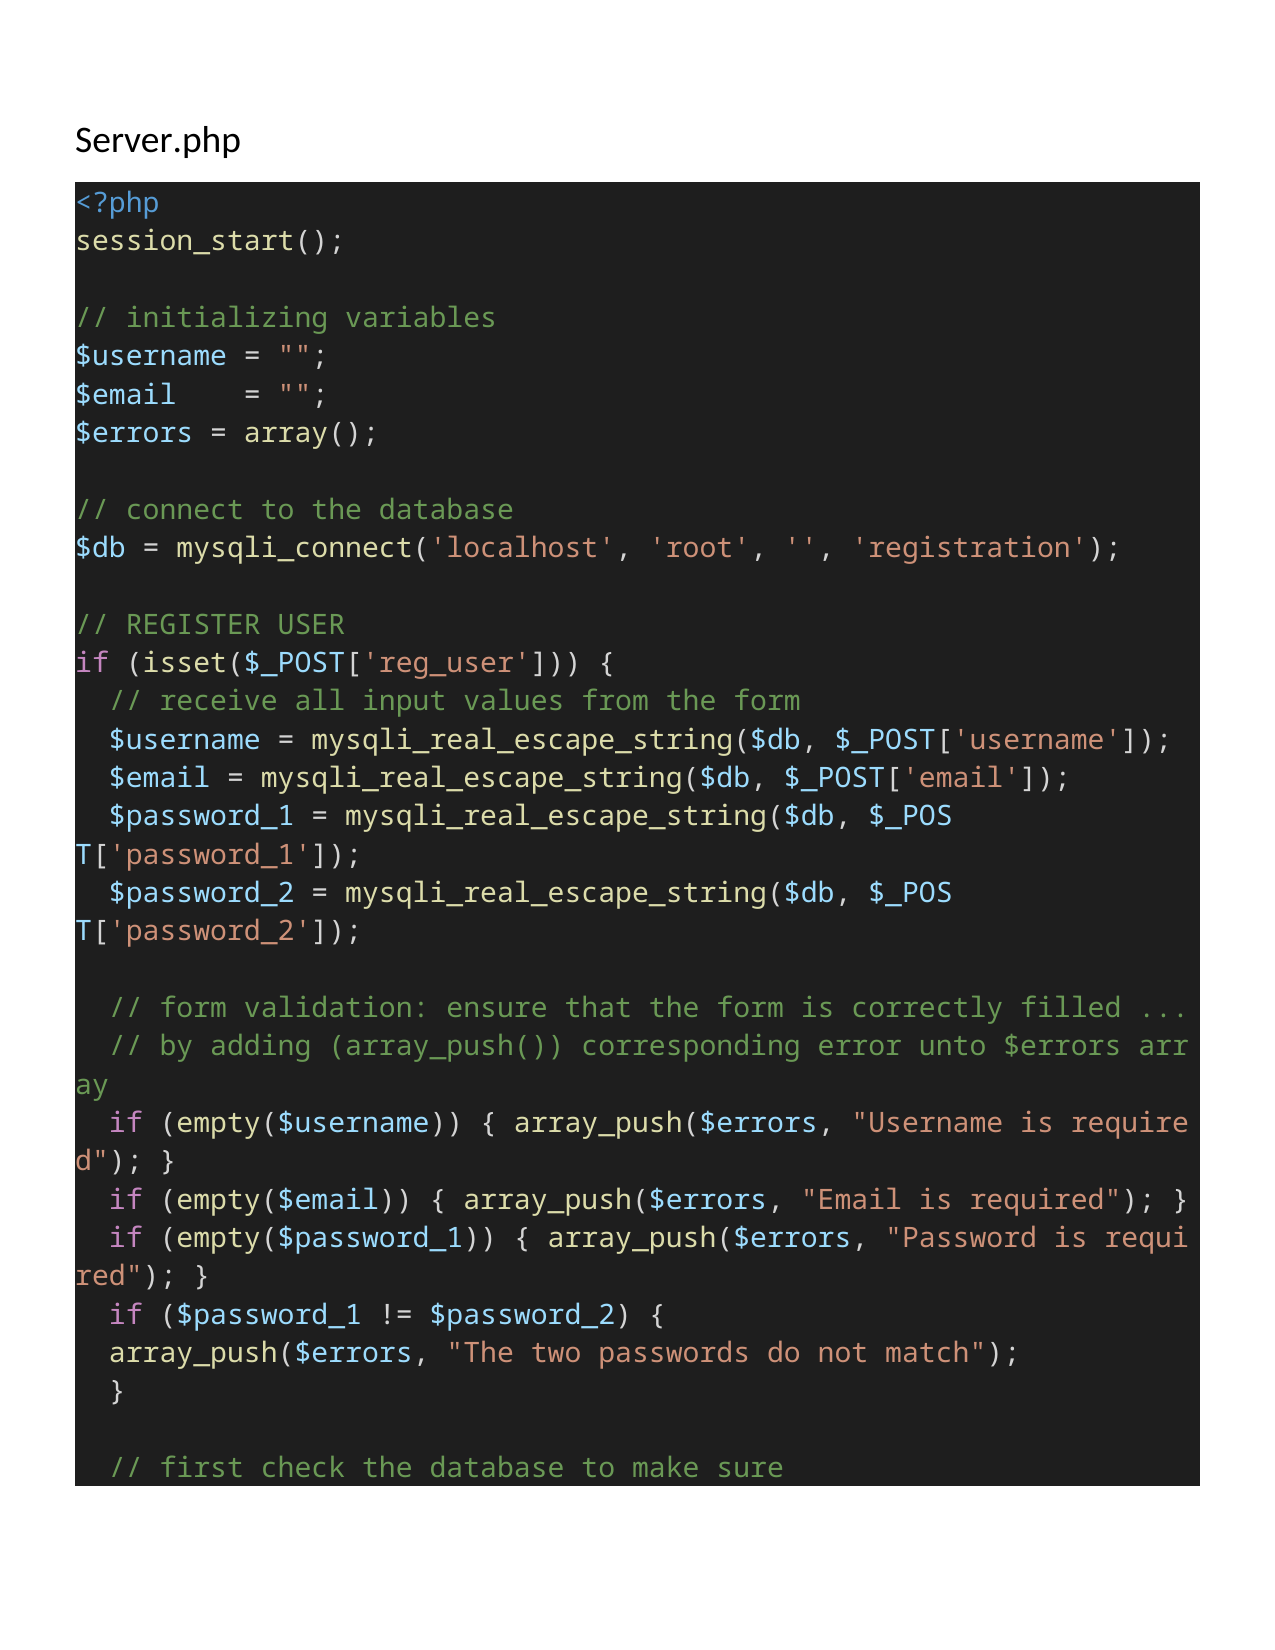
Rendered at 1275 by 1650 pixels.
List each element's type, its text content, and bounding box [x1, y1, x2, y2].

text $email = mysqli_real_escape_string($db, $_POST['email']); [75, 757, 1200, 796]
text $password_2 = mysqli_real_escape_string($db, $_POST['password_2']); [75, 872, 1200, 949]
text // connect to the database [75, 489, 1200, 527]
text // first check the database to make sure [75, 1447, 1200, 1486]
text Server.php [75, 116, 1200, 162]
text if ($password_1 != $password_2) { [75, 1294, 1200, 1332]
text if (empty($email)) { array_push($errors, "Email is required"); } [75, 1179, 1200, 1217]
text // form validation: ensure that the form is correctly filled ... [75, 987, 1200, 1026]
text // by adding (array_push()) corresponding error unto $errors array [75, 1026, 1200, 1102]
text if (empty($password_1)) { array_push($errors, "Password is required"); } [75, 1217, 1200, 1294]
text if (empty($username)) { array_push($errors, "Username is required"); } [75, 1102, 1200, 1179]
text $email = ""; [75, 374, 1200, 412]
text $username = mysqli_real_escape_string($db, $_POST['username']); [75, 719, 1200, 757]
text // initializing variables [75, 297, 1200, 336]
text $password_1 = mysqli_real_escape_string($db, $_POST['password_1']); [75, 796, 1200, 872]
text if (isset($_POST['reg_user'])) { [75, 642, 1200, 681]
text // REGISTER USER [75, 604, 1200, 642]
text session_start(); [75, 221, 1200, 259]
text array_push($errors, "The two passwords do not match"); [75, 1332, 1200, 1371]
text // receive all input values from the form [75, 681, 1200, 719]
text $errors = array(); [75, 412, 1200, 451]
text $username = ""; [75, 336, 1200, 374]
text <?php [75, 182, 1200, 221]
text } [75, 1371, 1200, 1409]
text $db = mysqli_connect('localhost', 'root', '', 'registration'); [75, 527, 1200, 566]
